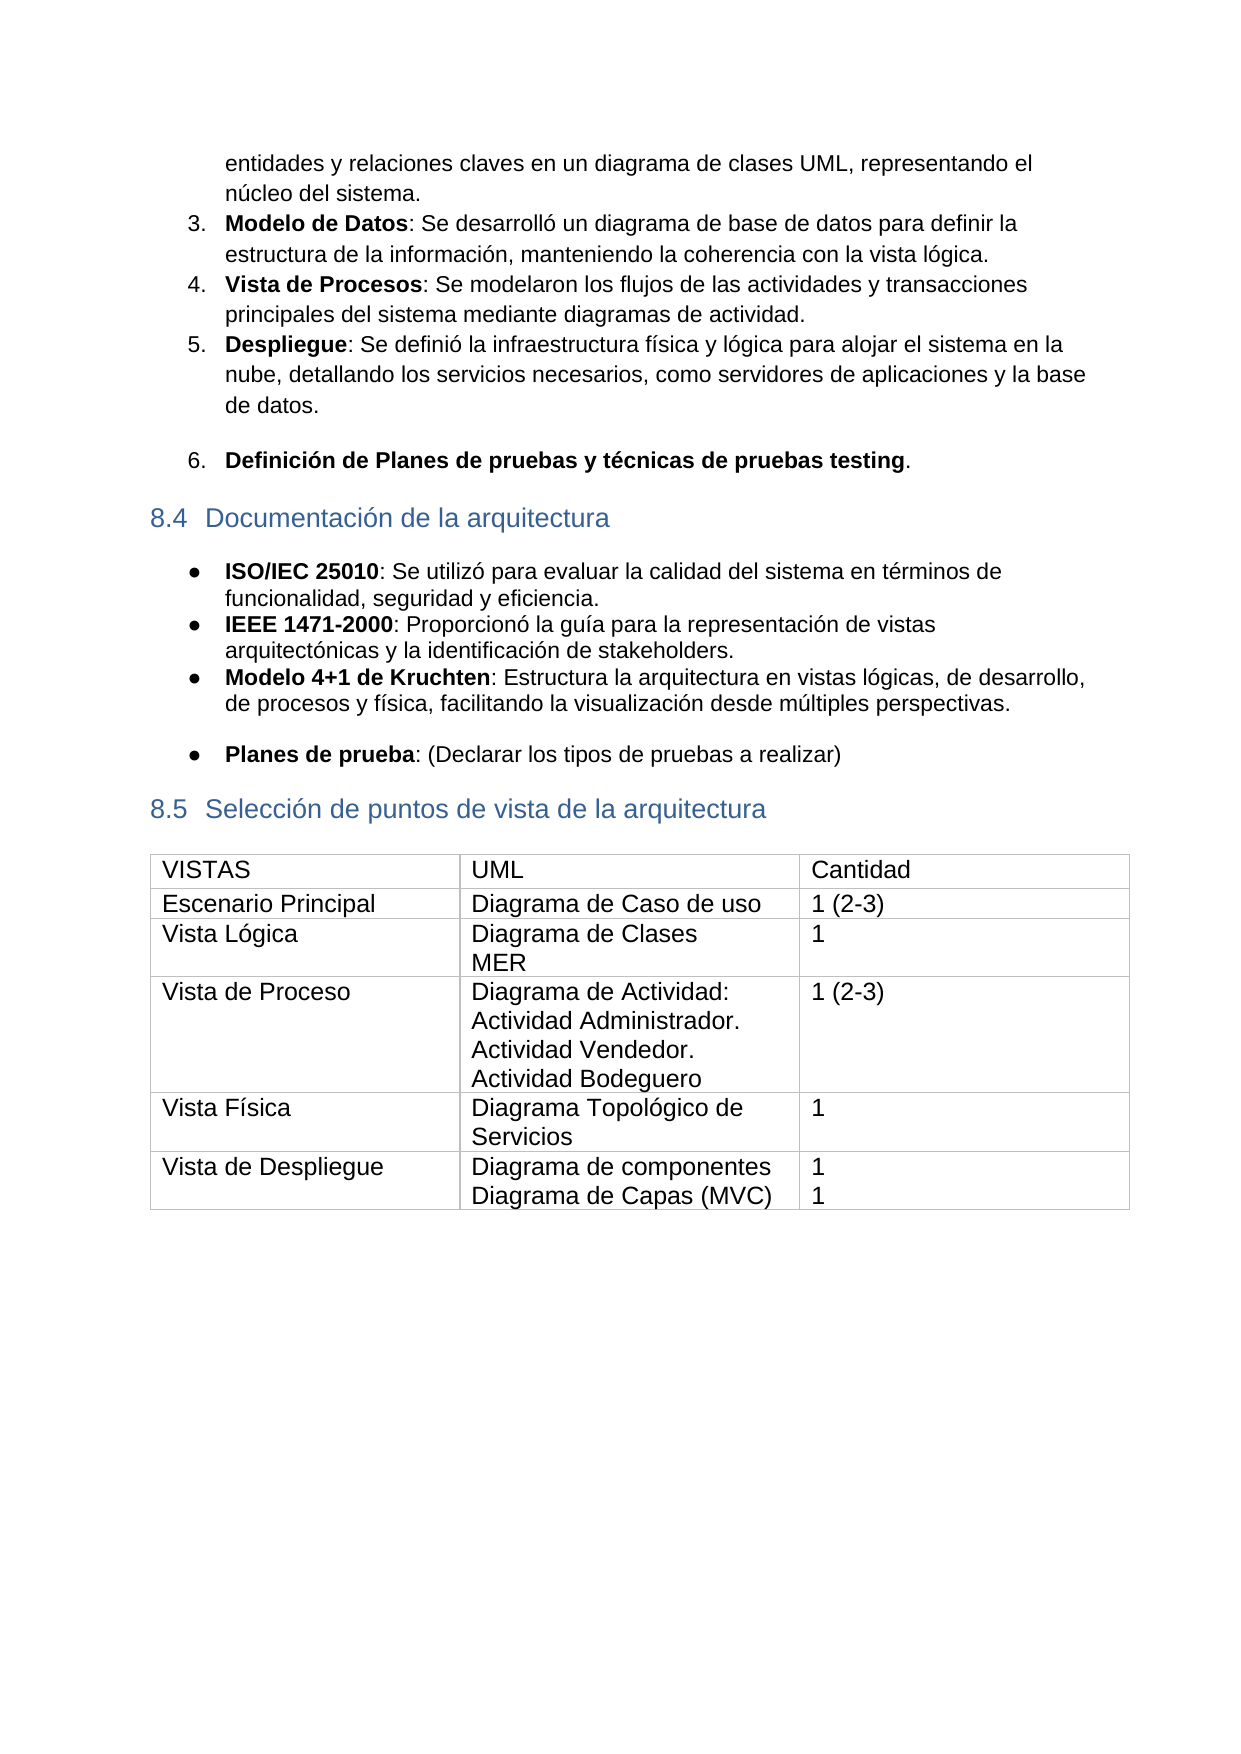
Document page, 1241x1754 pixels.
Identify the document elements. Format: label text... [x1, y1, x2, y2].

table_cell Escenario Principal [151, 889, 459, 918]
list IEEE 1471-2000: Proporcionó la guía para la representación de vistas arquitectónicas y la identificación de stakeholders. [187, 611, 1090, 664]
list Despliegue: Se definió la infraestructura física y lógica para alojar el sistema en la nube, detallando los servicios necesarios, como servidores de aplicaciones y la base de datos. [187, 331, 1090, 418]
table_cell Diagrama Topológico de Servicios [461, 1093, 799, 1151]
table_cell 1 [800, 919, 1129, 976]
table_cell Vista de Despliegue [151, 1152, 459, 1209]
list Documentación de la arquitectura [150, 502, 1090, 533]
list Modelo de Datos: Se desarrolló un diagrama de base de datos para definir la estructura de la información, manteniendo la coherencia con la vista lógica. [187, 210, 1090, 267]
table_header UML [461, 855, 799, 888]
table_cell Vista Física [151, 1093, 459, 1151]
table_cell 1 [800, 1093, 1129, 1151]
table_cell Diagrama de componentes Diagrama de Capas (MVC) [461, 1152, 799, 1209]
list Vista de Procesos: Se modelaron los flujos de las actividades y transacciones principales del sistema mediante diagramas de actividad. [187, 271, 1090, 327]
table_header VISTAS [151, 855, 459, 888]
table_cell Diagrama de Actividad: Actividad Administrador. Actividad Vendedor. Actividad Bodeguero [461, 977, 799, 1092]
table_cell 1 (2-3) [800, 977, 1129, 1092]
list Planes de prueba: (Declarar los tipos de pruebas a realizar) [187, 741, 1090, 768]
list ISO/IEC 25010: Se utilizó para evaluar la calidad del sistema en términos de funcionalidad, seguridad y eficiencia. [187, 558, 1090, 611]
table_cell Diagrama de Caso de uso [461, 889, 799, 918]
table_cell Vista de Proceso [151, 977, 459, 1092]
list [187, 150, 1090, 207]
table_cell Diagrama de Clases MER [461, 919, 799, 976]
table_cell 1 1 [800, 1152, 1129, 1209]
list Definición de Planes de pruebas y técnicas de pruebas testing. [187, 447, 1090, 473]
list Selección de puntos de vista de la arquitectura [150, 793, 1090, 824]
table_cell 1 (2-3) [800, 889, 1129, 918]
table_cell Vista Lógica [151, 919, 459, 976]
list Modelo 4+1 de Kruchten: Estructura la arquitectura en vistas lógicas, de desarrollo, de procesos y física, facilitando la visualización desde múltiples perspectivas. [187, 664, 1090, 716]
table_header Cantidad [800, 855, 1129, 888]
